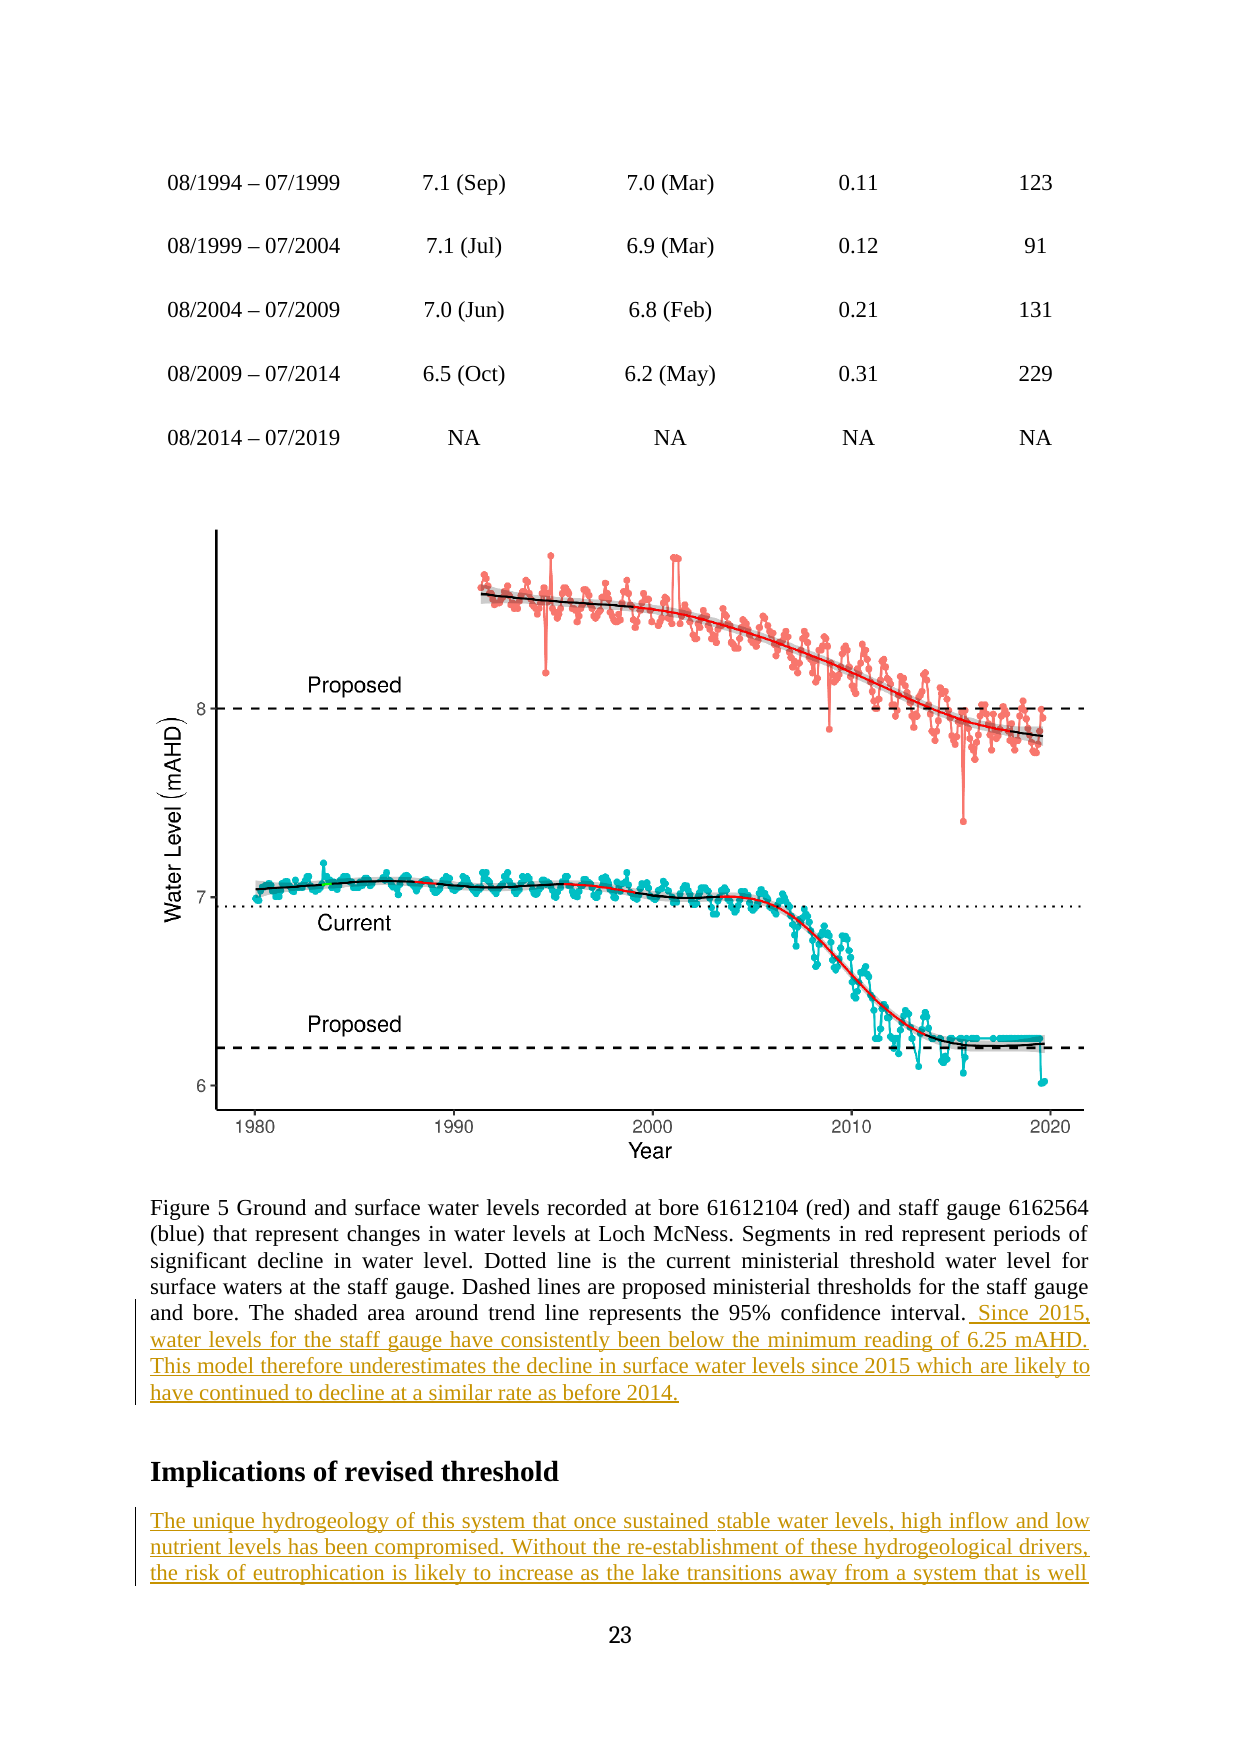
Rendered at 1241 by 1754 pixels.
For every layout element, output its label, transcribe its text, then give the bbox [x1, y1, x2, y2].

table_cell 7.1 (Jul) [357, 214, 571, 278]
table_cell 6.9 (Mar) [571, 214, 770, 278]
table_cell 7.0 (Jun) [357, 278, 571, 342]
table_cell 6.8 (Feb) [571, 278, 770, 342]
text Figure 5 Ground and surface water levels recorded at bore 61612104 (red) and staff gauge 6162564 (blue) that represent changes in water levels at Loch McNess. Segments in red represent periods of significant decline in water level. Dotted line is the current ministerial threshold water level for surface waters at the staff gauge. Dashed lines are proposed ministerial thresholds for the staff gauge and bore. The shaded area around trend line represents the 95% confidence interval. [150, 1194, 1090, 1375]
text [150, 1557, 1090, 1586]
table_cell NA [357, 405, 571, 469]
table_cell 0.12 [770, 214, 947, 278]
table_cell NA [571, 405, 770, 469]
table_cell 0.21 [770, 278, 947, 342]
table_cell 131 [947, 278, 1124, 342]
table_cell NA [770, 405, 947, 469]
table_cell 7.0 (Mar) [571, 150, 770, 214]
table_cell 08/2014 – 07/2019 [150, 405, 357, 469]
table_cell 229 [947, 342, 1124, 405]
table_cell NA [947, 405, 1124, 469]
subtitle Implications of revised threshold [150, 1454, 1090, 1488]
table_cell 0.31 [770, 342, 947, 405]
table_cell 7.1 (Sep) [357, 150, 571, 214]
table_cell 91 [947, 214, 1124, 278]
table_cell 08/2009 – 07/2014 [150, 342, 357, 405]
table_cell 08/2004 – 07/2009 [150, 278, 357, 342]
table_cell 123 [947, 150, 1124, 214]
table_cell 08/1994 – 07/1999 [150, 150, 357, 214]
table_cell 08/1999 – 07/2004 [150, 214, 357, 278]
table_cell 0.11 [770, 150, 947, 214]
picture [150, 518, 1095, 1174]
table_cell 6.2 (May) [571, 342, 770, 405]
table_cell 6.5 (Oct) [357, 342, 571, 405]
